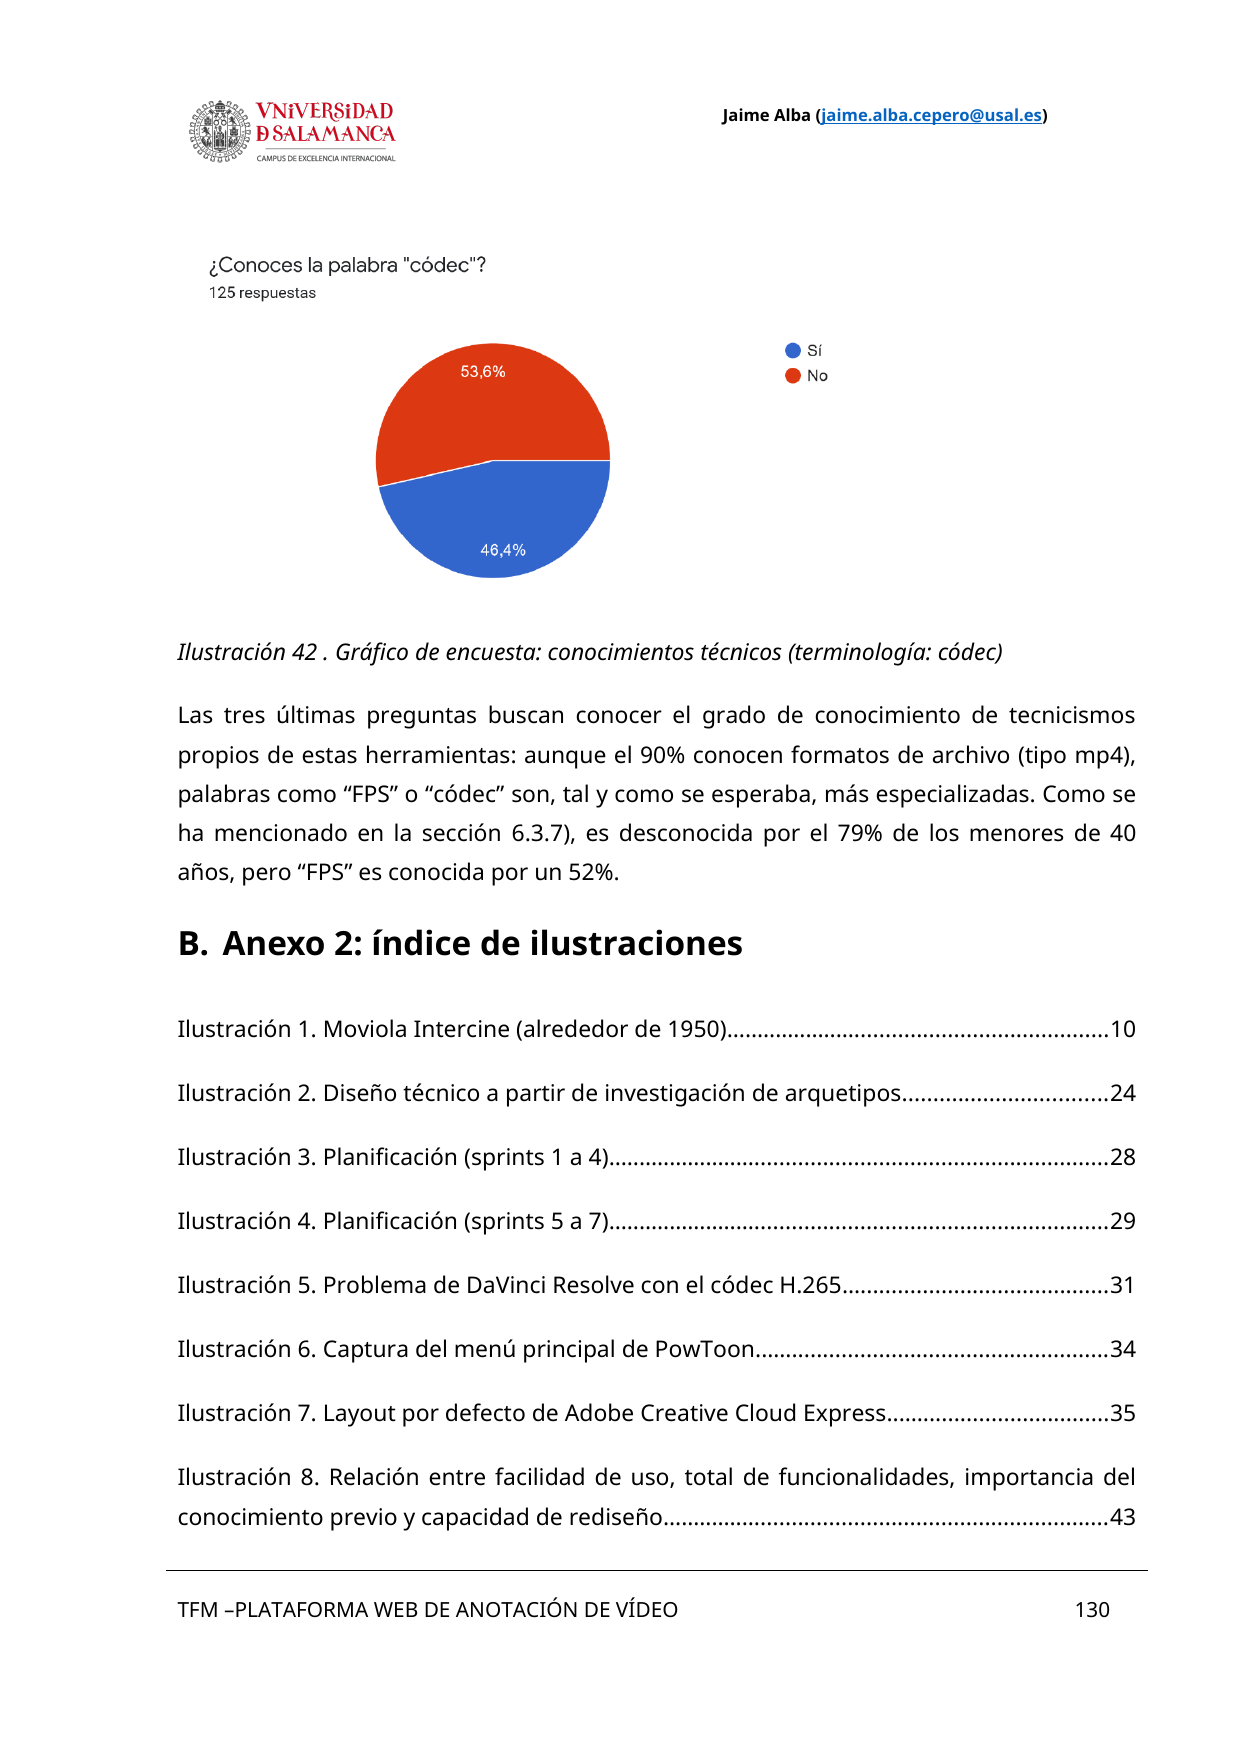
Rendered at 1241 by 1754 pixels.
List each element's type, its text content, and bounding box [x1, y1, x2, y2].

picture [188, 99, 397, 163]
picture [177, 219, 1137, 623]
text Anexo 2: índice de ilustraciones [177, 920, 1137, 965]
text Ilustración 1. Moviola Intercine (alrededor de 1950) 10 [177, 1013, 1137, 1044]
text Ilustración 2. Diseño técnico a partir de investigación de arquetipos 24 [177, 1077, 1137, 1108]
text Ilustración 42 . Gráfico de encuesta: conocimientos técnicos (terminología: códec) [177, 635, 1137, 667]
text Ilustración 7. Layout por defecto de Adobe Creative Cloud Express 35 [177, 1397, 1137, 1428]
text Ilustración 5. Problema de DaVinci Resolve con el códec H.265 31 [177, 1269, 1137, 1300]
text Las tres últimas preguntas buscan conocer el grado de conocimiento de tecnicismos propios de estas herramientas: aunque el 90% conocen formatos de archivo (tipo mp4), palabras como “FPS” o “códec” son, tal y como se esperaba, más especializadas. Como se ha mencionado en la sección 6.3.7), es desconocida por el 79% de los menores de 40 años, pero “FPS” es conocida por un 52%. [177, 699, 1137, 887]
text Ilustración 8. Relación entre facilidad de uso, total de funcionalidades, importancia del conocimiento previo y capacidad de rediseño 43 [177, 1461, 1137, 1532]
text Ilustración 4. Planificación (sprints 5 a 7) 29 [177, 1205, 1137, 1236]
text Ilustración 3. Planificación (sprints 1 a 4) 28 [177, 1141, 1137, 1172]
text Ilustración 6. Captura del menú principal de PowToon 34 [177, 1333, 1137, 1364]
